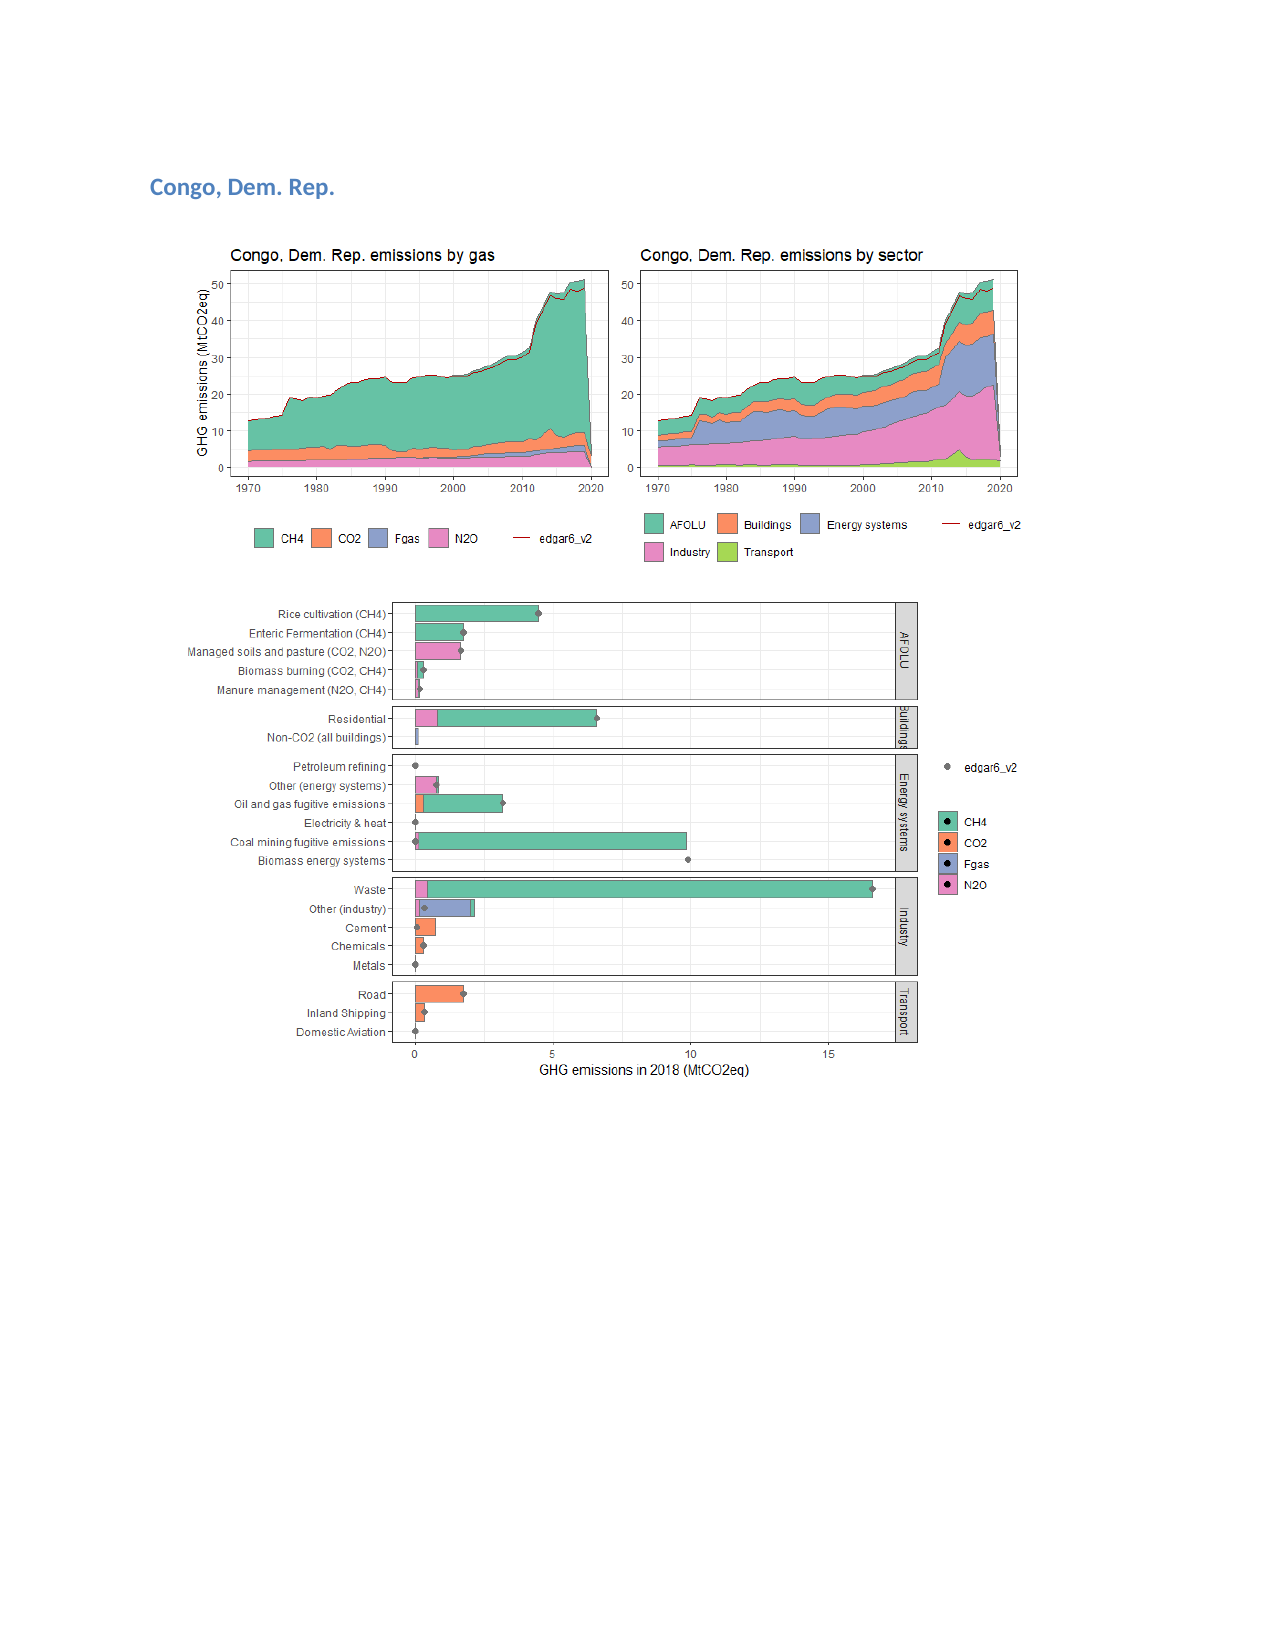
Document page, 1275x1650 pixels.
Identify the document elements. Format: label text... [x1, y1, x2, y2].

picture [168, 220, 1044, 1096]
subtitle Congo, Dem. Rep. [150, 171, 1125, 201]
